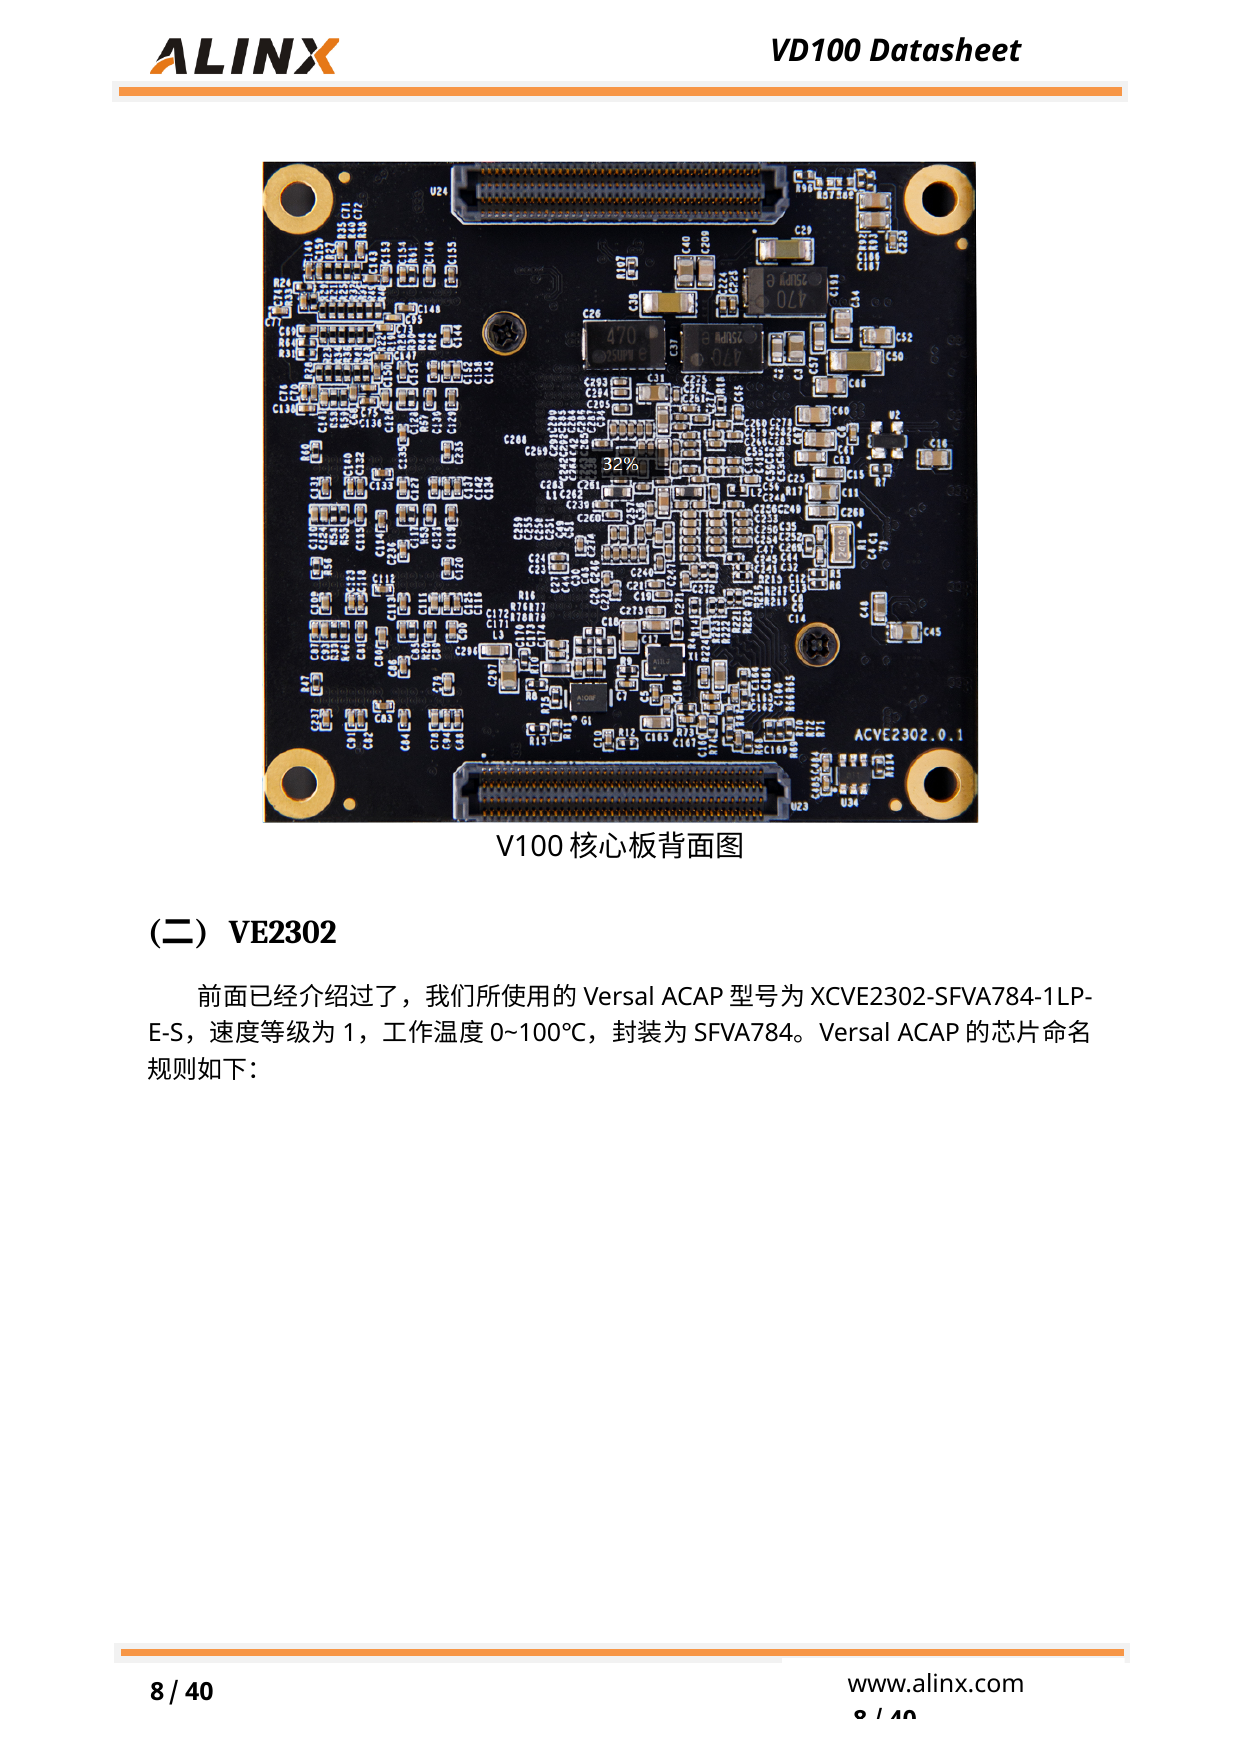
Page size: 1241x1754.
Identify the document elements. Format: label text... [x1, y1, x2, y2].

subtitle VE2302 [148, 904, 1093, 953]
text V100核心板背面图 [148, 822, 1093, 865]
picture [262, 161, 979, 823]
picture [148, 34, 339, 80]
text 前面已经介绍过了，我们所使用的Versal ACAP型号为XCVE2302-SFVA784-1LP-E-S，速度等级为1，工作温度0~100℃，封装为SFVA784。Versal ACAP的芯片命名规则如下： [148, 977, 1093, 1085]
